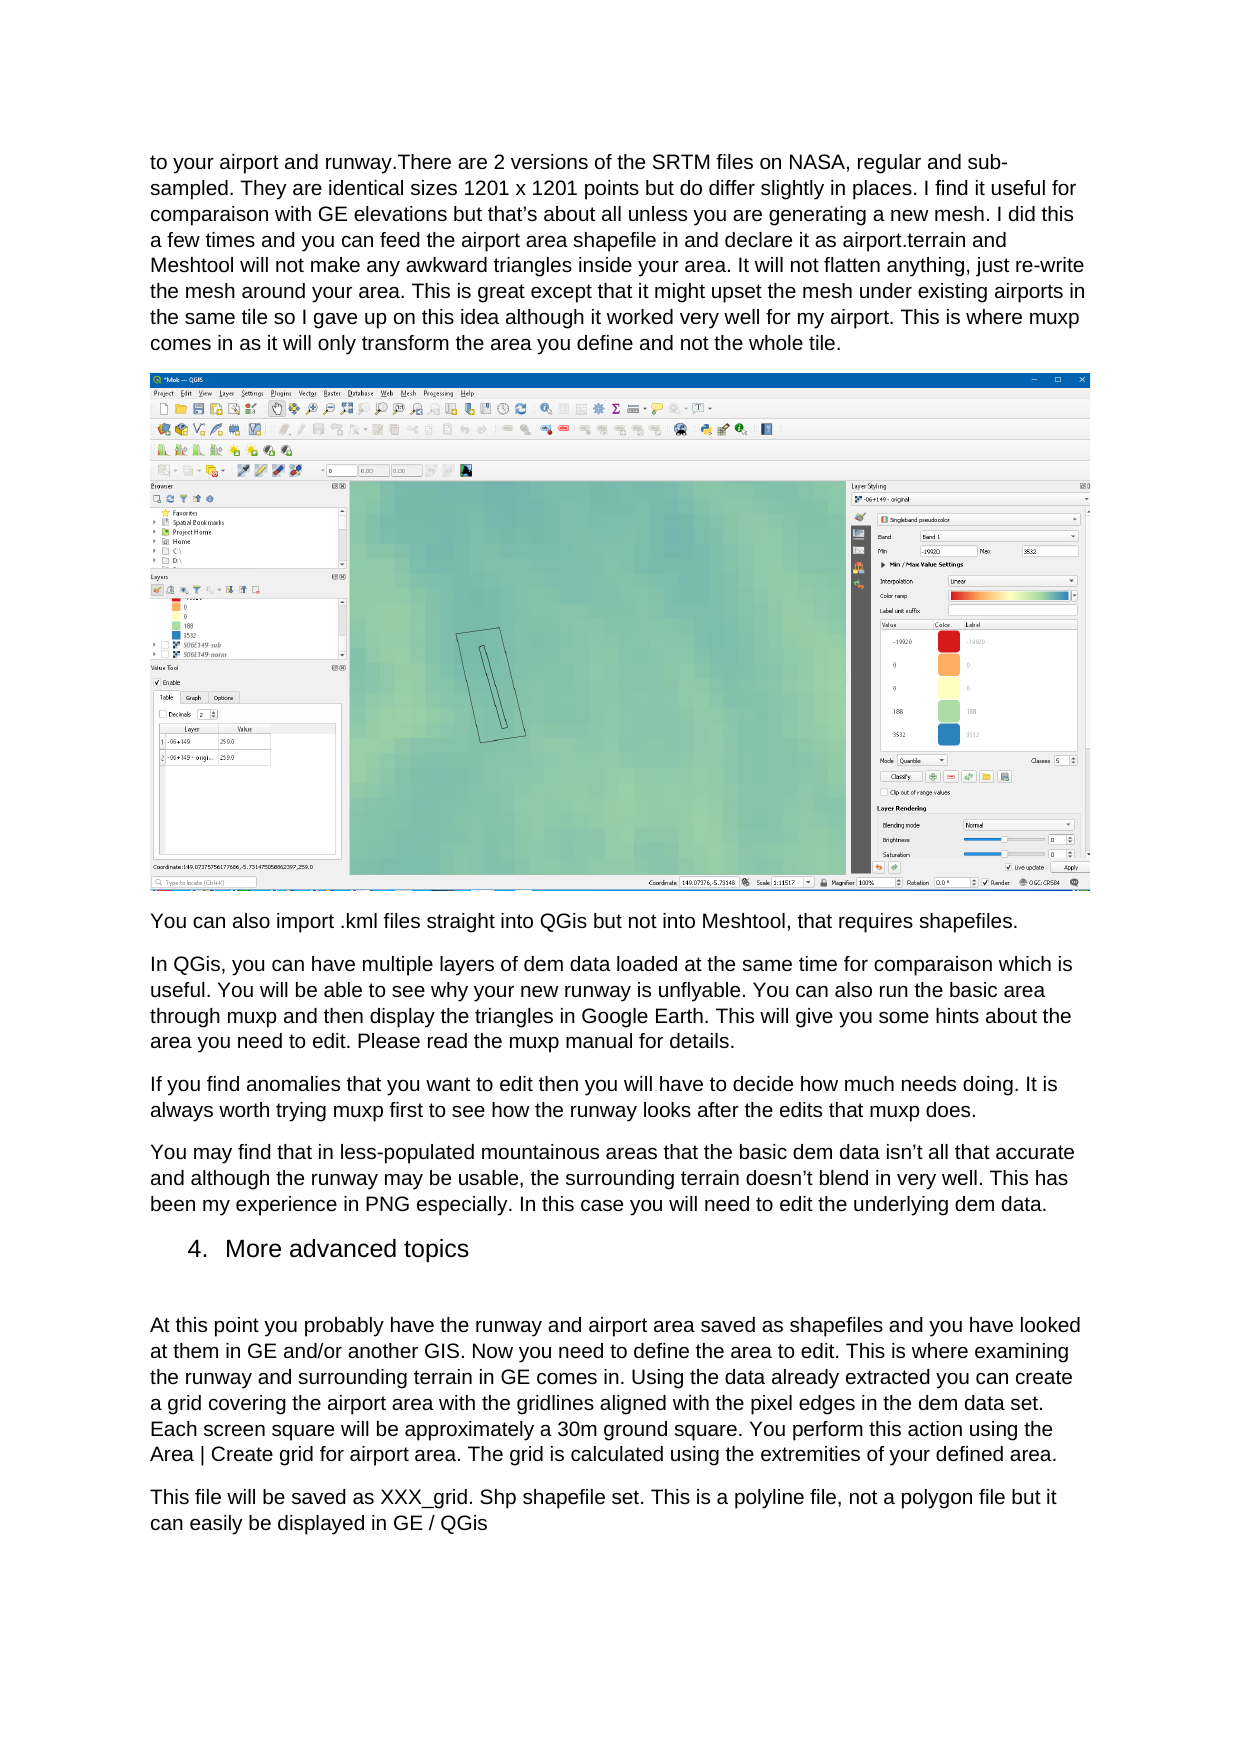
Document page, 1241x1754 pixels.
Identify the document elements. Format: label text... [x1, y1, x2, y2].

list More advanced topics [187, 1234, 1090, 1263]
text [150, 150, 1090, 355]
text If you find anomalies that you want to edit then you will have to decide how much needs doing. It is always worth trying muxp first to see how the runway looks after the edits that muxp does. [150, 1072, 1090, 1122]
text At this point you probably have the runway and airport area saved as shapefiles and you have looked at them in GE and/or another GIS. Now you need to define the area to edit. This is where examining the runway and surrounding terrain in GE comes in. Using the data already extracted you can create a grid covering the airport area with the gridlines aligned with the pixel edges in the dem data set. Each screen square will be approximately a 30m ground square. You perform this action using the Area | Create grid for airport area. The grid is calculated using the extremities of your defined area. [150, 1313, 1090, 1466]
text You can also import .kml files straight into QGis but not into Meshtool, that requires shapefiles. [150, 909, 1090, 933]
picture [150, 373, 1091, 891]
text You may find that in less-populated mountainous areas that the basic dem data isn’t all that accurate and although the runway may be usable, the surrounding terrain doesn’t blend in very well. This has been my experience in PNG especially. In this case you will need to edit the underlying dem data. [150, 1140, 1090, 1216]
text This file will be saved as XXX_grid. Shp shapefile set. This is a polyline file, not a polygon file but it can easily be displayed in GE / QGis [150, 1485, 1090, 1534]
text In QGis, you can have multiple layers of dem data loaded at the same time for comparaison which is useful. You will be able to see why your new runway is unflyable. You can also run the basic area through muxp and then display the triangles in Google Earth. This will give you some hints about the area you need to edit. Please read the muxp manual for details. [150, 952, 1090, 1053]
